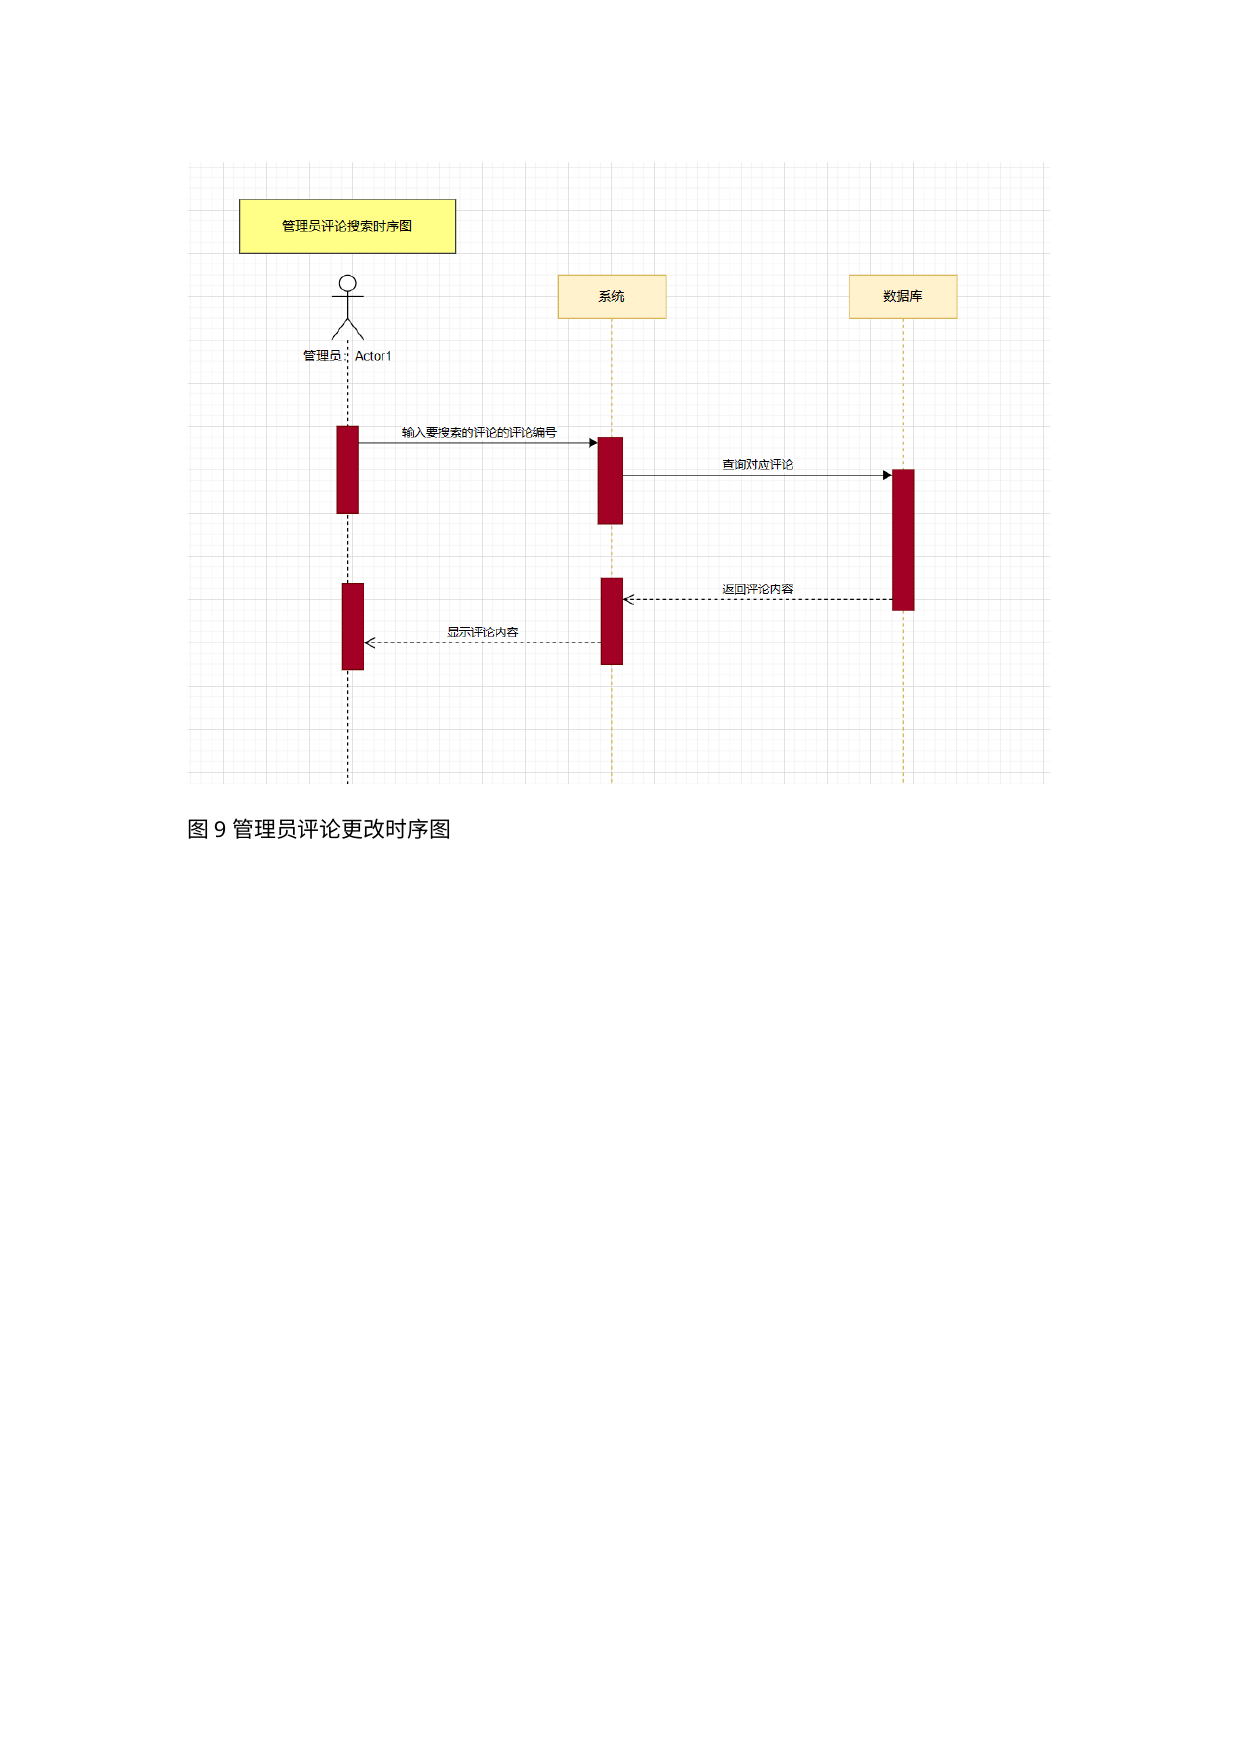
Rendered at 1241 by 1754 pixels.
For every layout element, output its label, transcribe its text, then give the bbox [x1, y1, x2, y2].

picture [187, 162, 1051, 784]
